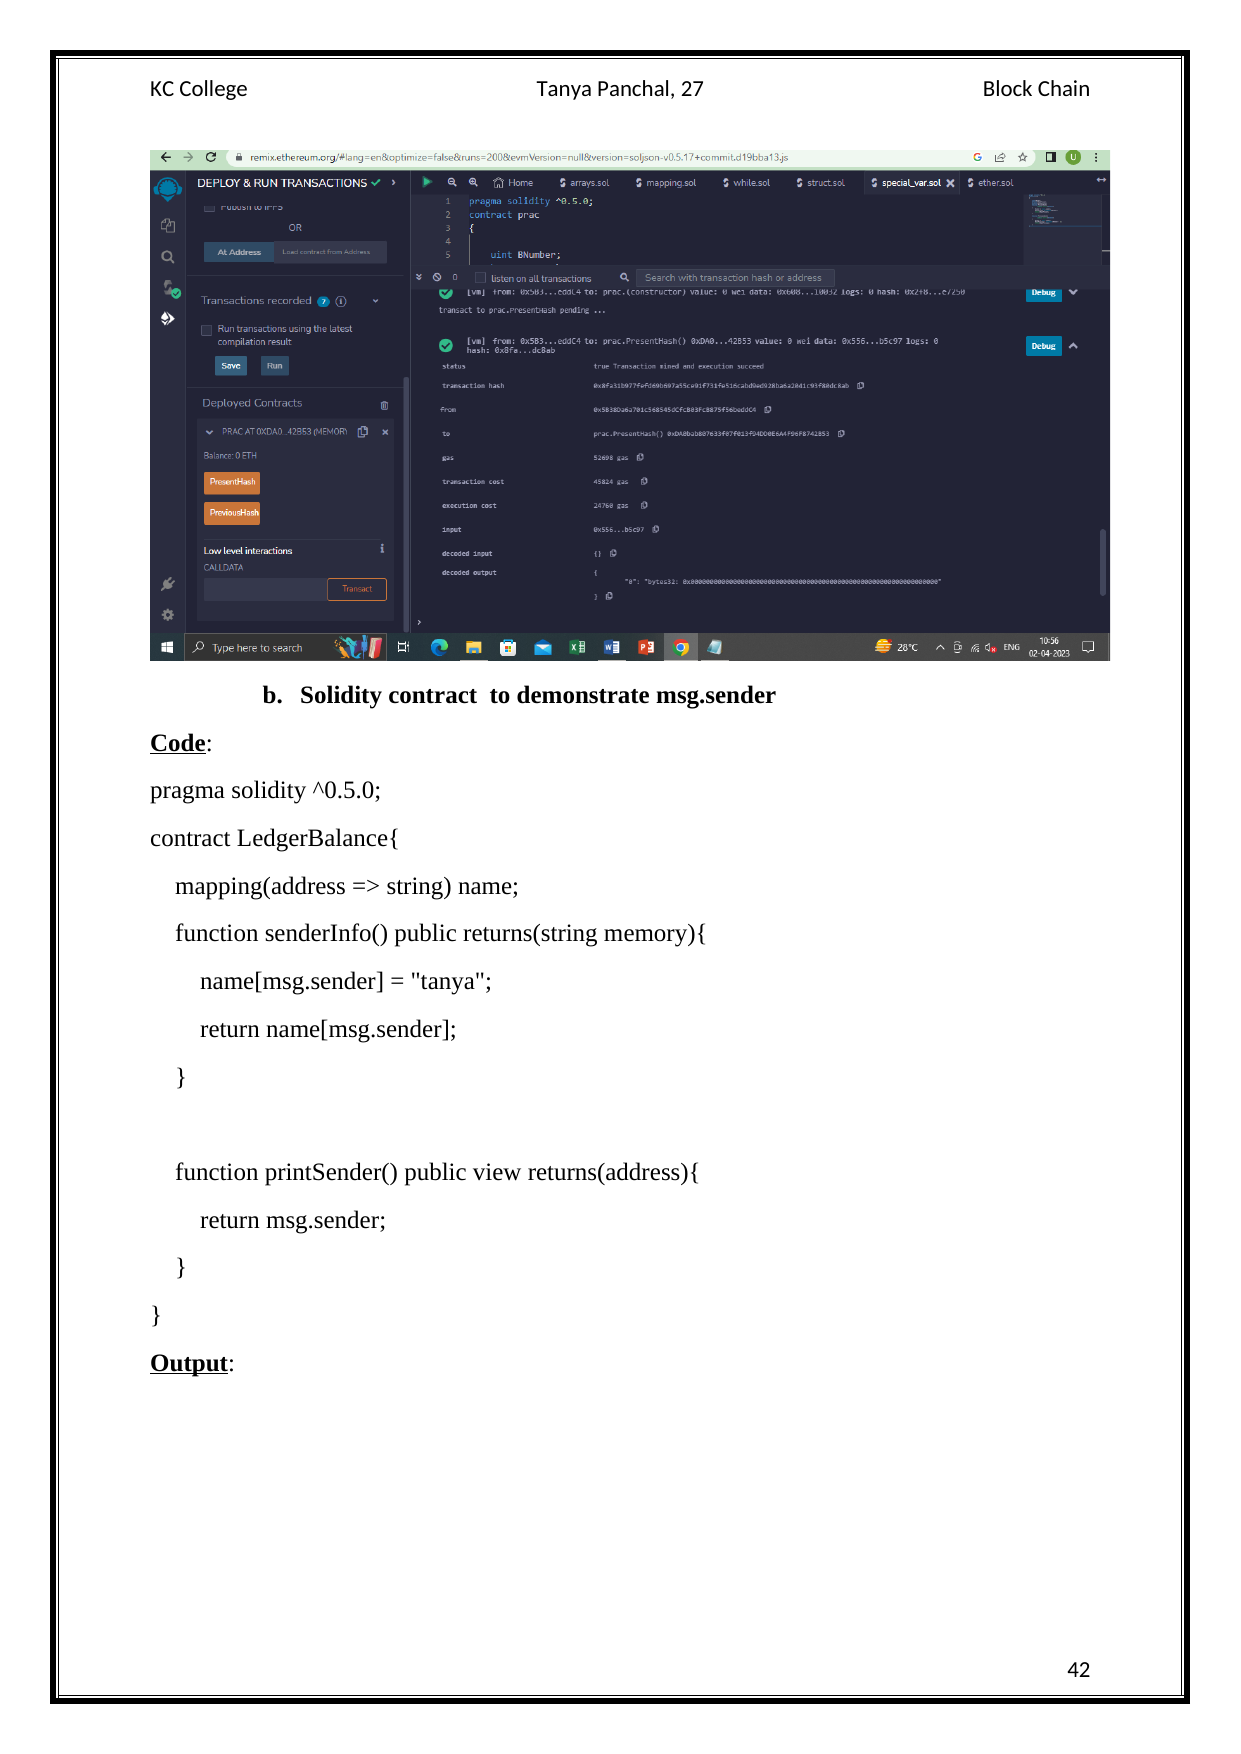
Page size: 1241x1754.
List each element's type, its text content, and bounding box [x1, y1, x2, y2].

text function printSender() public view returns(address){ [150, 1157, 1090, 1186]
text function senderInfo() public returns(string memory){ [150, 918, 1090, 947]
text return name[msg.sender]; [150, 1014, 1090, 1043]
text } [150, 1300, 1090, 1329]
text } [150, 1252, 1090, 1281]
text Output: [150, 1348, 1090, 1377]
text mapping(address => string) name; [150, 871, 1090, 899]
list Solidity contract to demonstrate msg.sender [262, 680, 1090, 709]
text } [150, 1062, 1090, 1090]
picture [150, 150, 1111, 661]
text pragma solidity ^0.5.0; [150, 775, 1090, 804]
text Code: [150, 728, 1090, 756]
text return msg.sender; [150, 1205, 1090, 1233]
text contract LedgerBalance{ [150, 823, 1090, 852]
text name[msg.sender] = "tanya"; [150, 966, 1090, 995]
